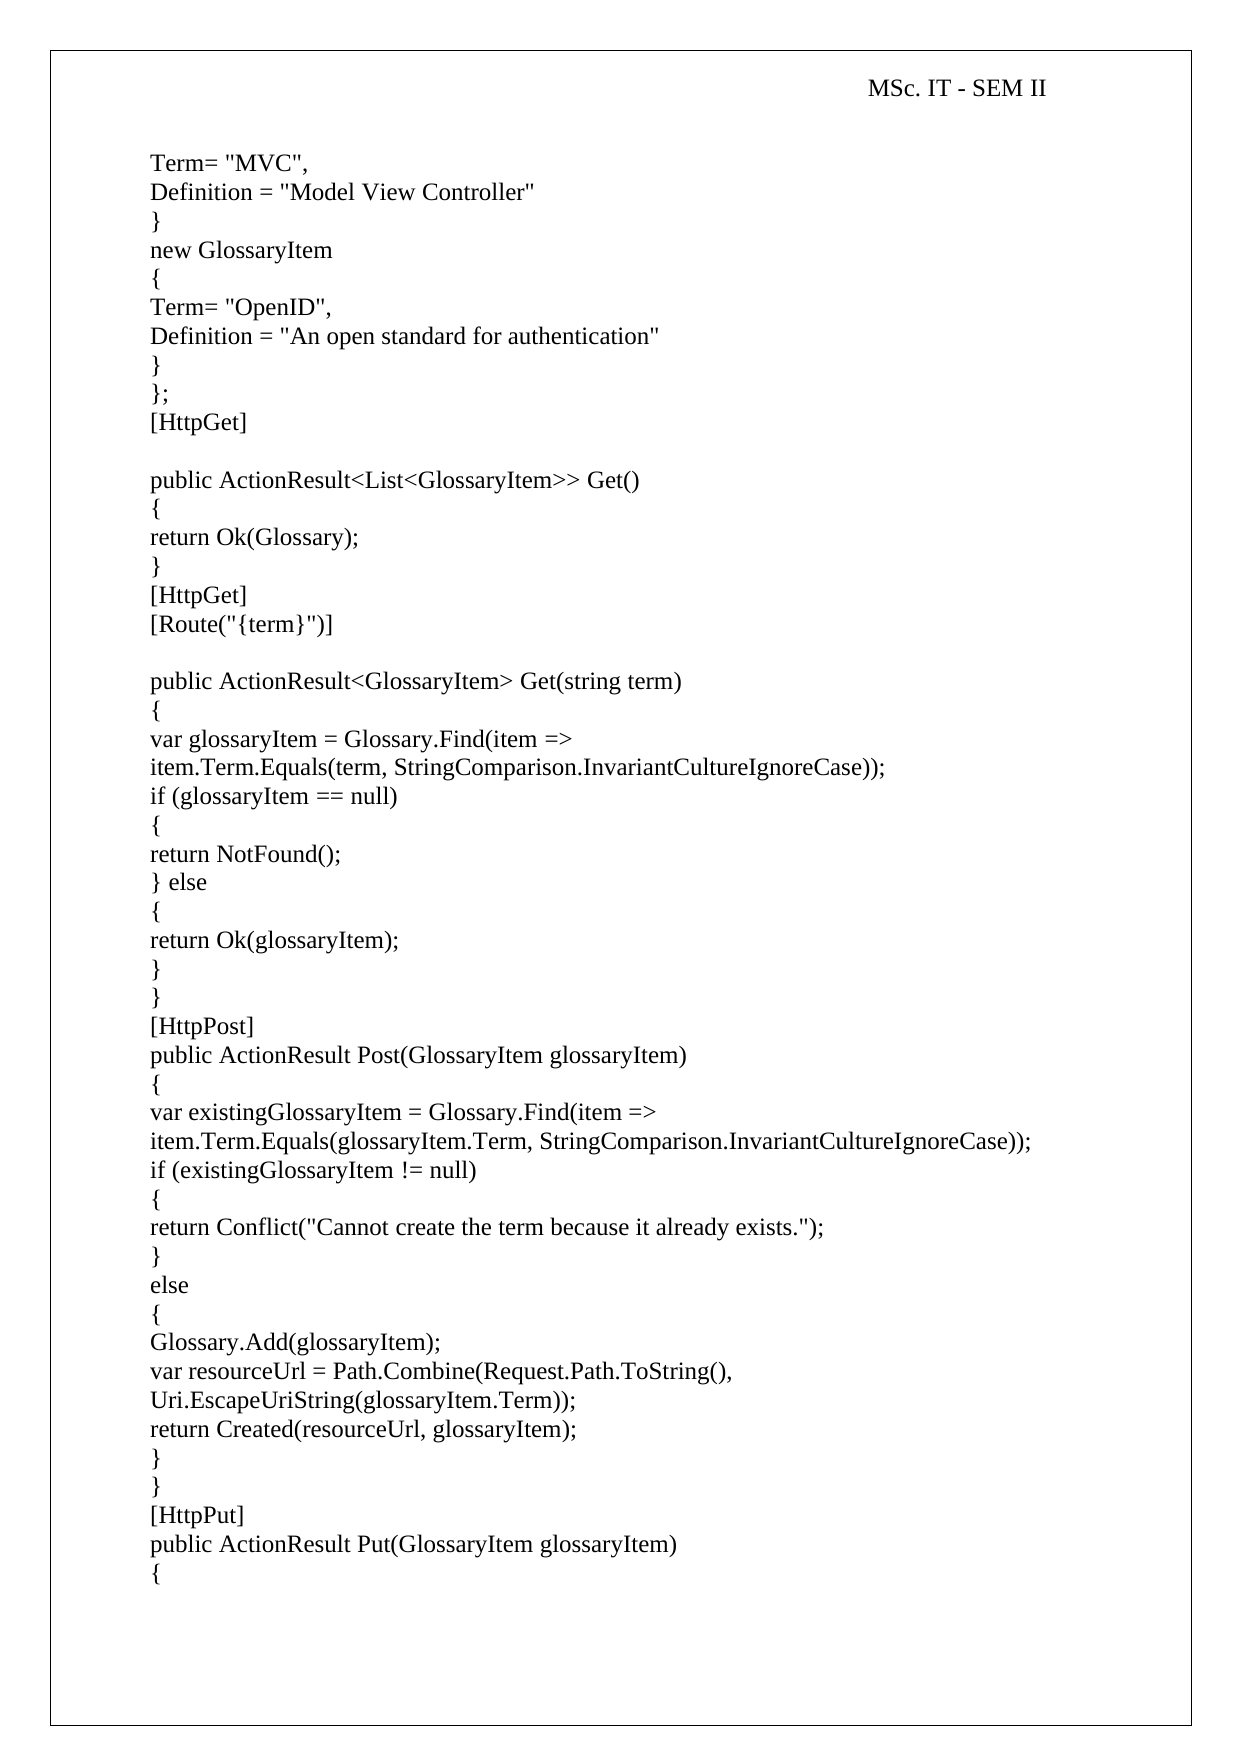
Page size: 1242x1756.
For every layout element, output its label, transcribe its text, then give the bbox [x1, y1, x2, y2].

text } [150, 1241, 1175, 1270]
text } [150, 954, 1175, 982]
text } [150, 1443, 1175, 1471]
text Definition = "Model View Controller" [150, 177, 1175, 206]
text { [150, 493, 1175, 522]
text } [150, 1471, 1175, 1500]
text { [150, 1558, 1175, 1586]
text { [150, 810, 1175, 839]
text return Created(resourceUrl, glossaryItem); [150, 1414, 1175, 1443]
text [HttpGet] [150, 407, 1175, 436]
text var resourceUrl = Path.Combine(Request.Path.ToString(), Uri.EscapeUriString(glossaryItem.Term)); [150, 1356, 735, 1414]
text [HttpPost] [150, 1011, 1175, 1040]
text Glossary.Add(glossaryItem); [150, 1327, 1175, 1356]
text public ActionResult Post(GlossaryItem glossaryItem) [150, 1040, 1175, 1069]
text { [150, 1299, 1175, 1327]
text public ActionResult Put(GlossaryItem glossaryItem) [150, 1529, 1175, 1558]
text var glossaryItem = Glossary.Find(item => [150, 724, 1175, 752]
text var existingGlossaryItem = Glossary.Find(item => item.Term.Equals(glossaryItem.Term, StringComparison.InvariantCultureIgnoreCase)); if (existingGlossaryItem != null) [150, 1097, 1034, 1184]
text } [150, 350, 1175, 378]
text Term= "OpenID", [150, 292, 1175, 321]
text }; [150, 378, 1175, 407]
text return NotFound(); [150, 839, 1175, 867]
text } else [150, 867, 1175, 896]
text new GlossaryItem [150, 235, 1175, 263]
text return Ok(Glossary); [150, 522, 1175, 551]
text { [150, 263, 1175, 292]
text { [150, 695, 1175, 724]
text item.Term.Equals(term, StringComparison.InvariantCultureIgnoreCase)); if (glossaryItem == null) [150, 752, 888, 810]
text return Ok(glossaryItem); [150, 925, 1175, 954]
text Term= "MVC", [150, 148, 1175, 177]
text { [150, 1069, 1175, 1097]
text [HttpPut] [150, 1500, 1175, 1529]
text public ActionResult<GlossaryItem> Get(string term) [150, 666, 1175, 695]
text { [150, 896, 1175, 925]
text [HttpGet] [Route("{term}")] [150, 580, 335, 637]
text else [150, 1270, 1175, 1299]
text return Conflict("Cannot create the term because it already exists."); [150, 1212, 1175, 1241]
text } [150, 982, 1175, 1011]
text Definition = "An open standard for authentication" [150, 321, 1175, 350]
text { [150, 1184, 1175, 1212]
text } [150, 551, 1175, 580]
text } [150, 206, 1175, 235]
text public ActionResult<List<GlossaryItem>> Get() [150, 465, 1175, 493]
